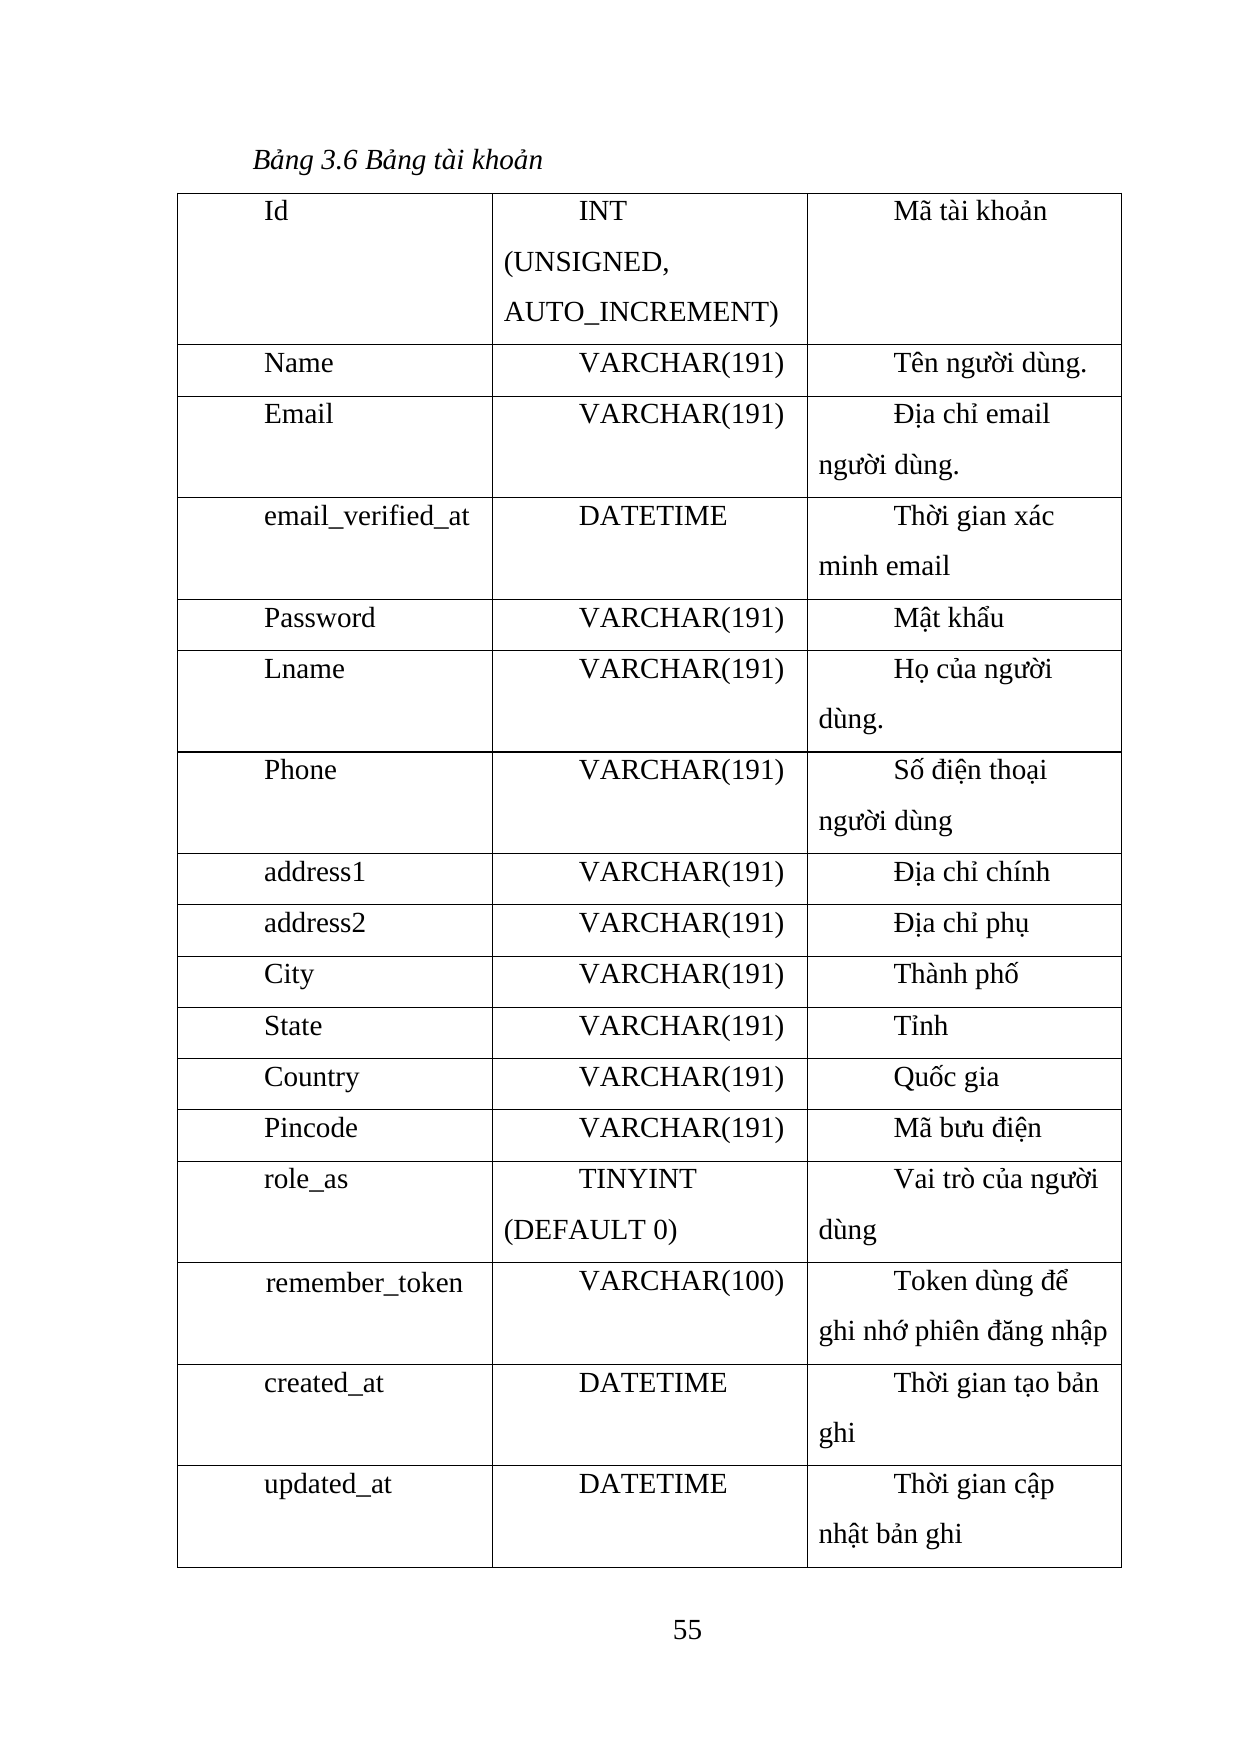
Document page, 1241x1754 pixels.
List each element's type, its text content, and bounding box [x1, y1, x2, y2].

table_cell TINYINT (DEFAULT 0) [493, 1162, 807, 1262]
table_cell Tên người dùng. [808, 345, 1121, 396]
table_cell VARCHAR(191) [493, 1008, 807, 1058]
table_cell Lname [178, 651, 492, 751]
table_cell State [178, 1008, 492, 1058]
table_cell Thời gian cập nhật bản ghi [808, 1466, 1121, 1567]
table_cell VARCHAR(191) [493, 651, 807, 751]
table_cell Phone [178, 753, 492, 853]
table_cell Họ của người dùng. [808, 651, 1121, 751]
table_cell VARCHAR(191) [493, 397, 807, 497]
table_cell Số điện thoại người dùng [808, 753, 1121, 853]
table_cell VARCHAR(191) [493, 345, 807, 396]
table_cell DATETIME [493, 1466, 807, 1567]
table_cell Vai trò của người dùng [808, 1162, 1121, 1262]
table_cell Email [178, 397, 492, 497]
table_header INT (UNSIGNED, AUTO_INCREMENT) [493, 194, 807, 344]
table_cell Password [178, 600, 492, 650]
table_cell City [178, 957, 492, 1007]
table_cell VARCHAR(191) [493, 600, 807, 650]
table_cell Country [178, 1059, 492, 1109]
table_cell Địa chỉ email người dùng. [808, 397, 1121, 497]
table_cell Địa chỉ chính [808, 854, 1121, 904]
table_cell Name [178, 345, 492, 396]
table_cell email_verified_at [178, 498, 492, 599]
table_cell Pincode [178, 1110, 492, 1161]
table_cell Tỉnh [808, 1008, 1121, 1058]
table_cell Mã bưu điện [808, 1110, 1121, 1161]
table_header Id [178, 194, 492, 344]
table_header Mã tài khoản [808, 194, 1121, 344]
table_cell Quốc gia [808, 1059, 1121, 1109]
table_cell Thành phố [808, 957, 1121, 1007]
table_cell [178, 1263, 492, 1364]
table_cell DATETIME [493, 498, 807, 599]
table_cell created_at [178, 1365, 492, 1465]
table_cell updated_at [178, 1466, 492, 1567]
table_cell Token dùng để ghi nhớ phiên đăng nhập [808, 1263, 1121, 1364]
table_cell VARCHAR(191) [493, 1059, 807, 1109]
table_cell VARCHAR(191) [493, 957, 807, 1007]
table_cell address2 [178, 905, 492, 956]
table_cell VARCHAR(191) [493, 753, 807, 853]
table_cell VARCHAR(191) [493, 1110, 807, 1161]
table_cell Địa chỉ phụ [808, 905, 1121, 956]
text Bảng 3.6 Bảng tài khoản [177, 142, 1122, 176]
table_cell VARCHAR(100) [493, 1263, 807, 1364]
table_cell role_as [178, 1162, 492, 1262]
table_cell Mật khẩu [808, 600, 1121, 650]
table_cell VARCHAR(191) [493, 905, 807, 956]
table_cell VARCHAR(191) [493, 854, 807, 904]
table_cell Thời gian xác minh email [808, 498, 1121, 599]
table_cell DATETIME [493, 1365, 807, 1465]
table_cell Thời gian tạo bản ghi [808, 1365, 1121, 1465]
table_cell address1 [178, 854, 492, 904]
